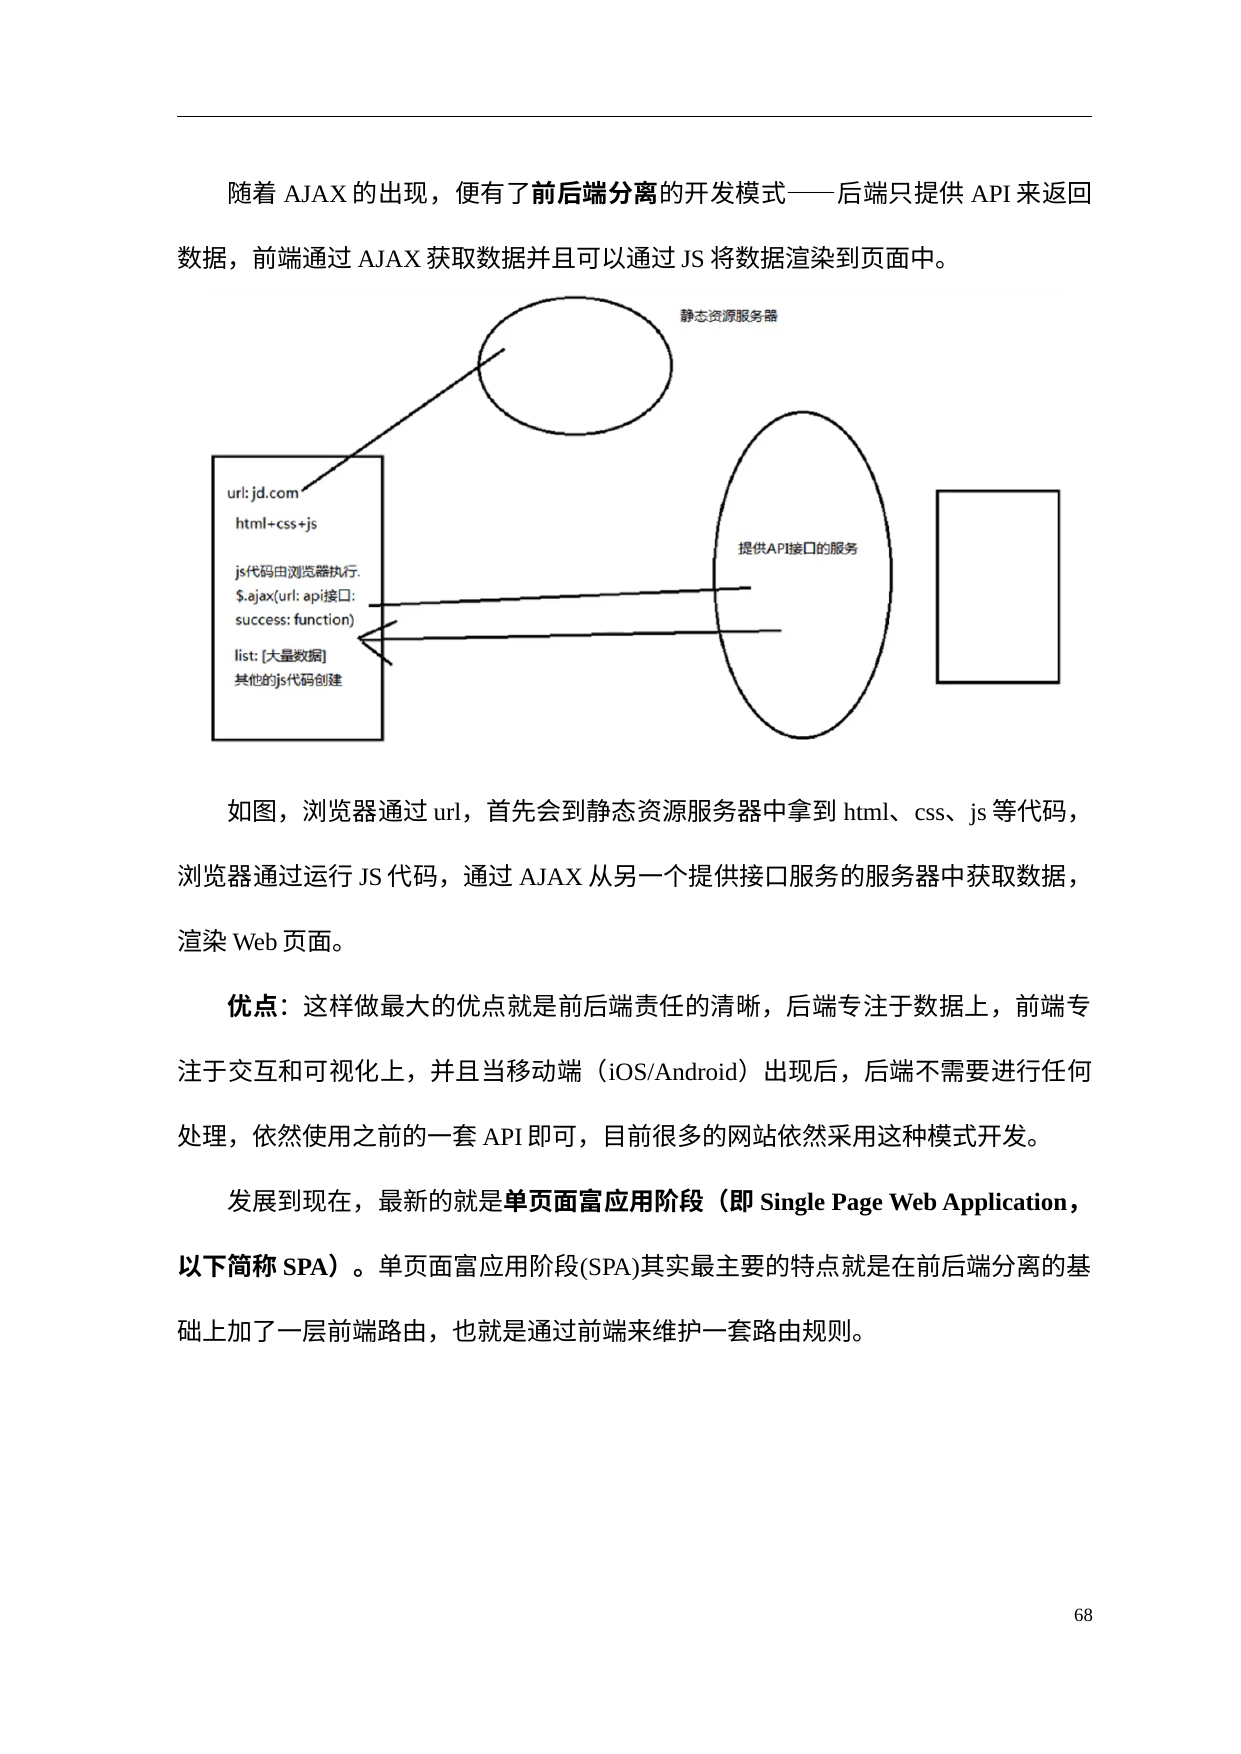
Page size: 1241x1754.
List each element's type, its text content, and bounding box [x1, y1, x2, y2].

text 优点：这样做最大的优点就是前后端责任的清晰，后端专注于数据上，前端专注于交互和可视化上，并且当移动端（iOS/Android）出现后，后端不需要进行任何处理，依然使用之前的一套API即可，目前很多的网站依然采用这种模式开发。 [177, 972, 1092, 1167]
picture [207, 289, 1063, 749]
text 随着AJAX的出现，便有了前后端分离的开发模式——后端只提供API来返回数据，前端通过AJAX获取数据并且可以通过JS将数据渲染到页面中。 [177, 159, 1092, 289]
text 发展到现在，最新的就是单页面富应用阶段（即Single Page Web Application，以下简称SPA）。单页面富应用阶段(SPA)其实最主要的特点就是在前后端分离的基础上加了一层前端路由，也就是通过前端来维护一套路由规则。 [177, 1167, 1092, 1362]
text 如图，浏览器通过url，首先会到静态资源服务器中拿到html、css、js等代码，浏览器通过运行JS代码，通过AJAX从另一个提供接口服务的服务器中获取数据，渲染Web页面。 [177, 777, 1092, 972]
